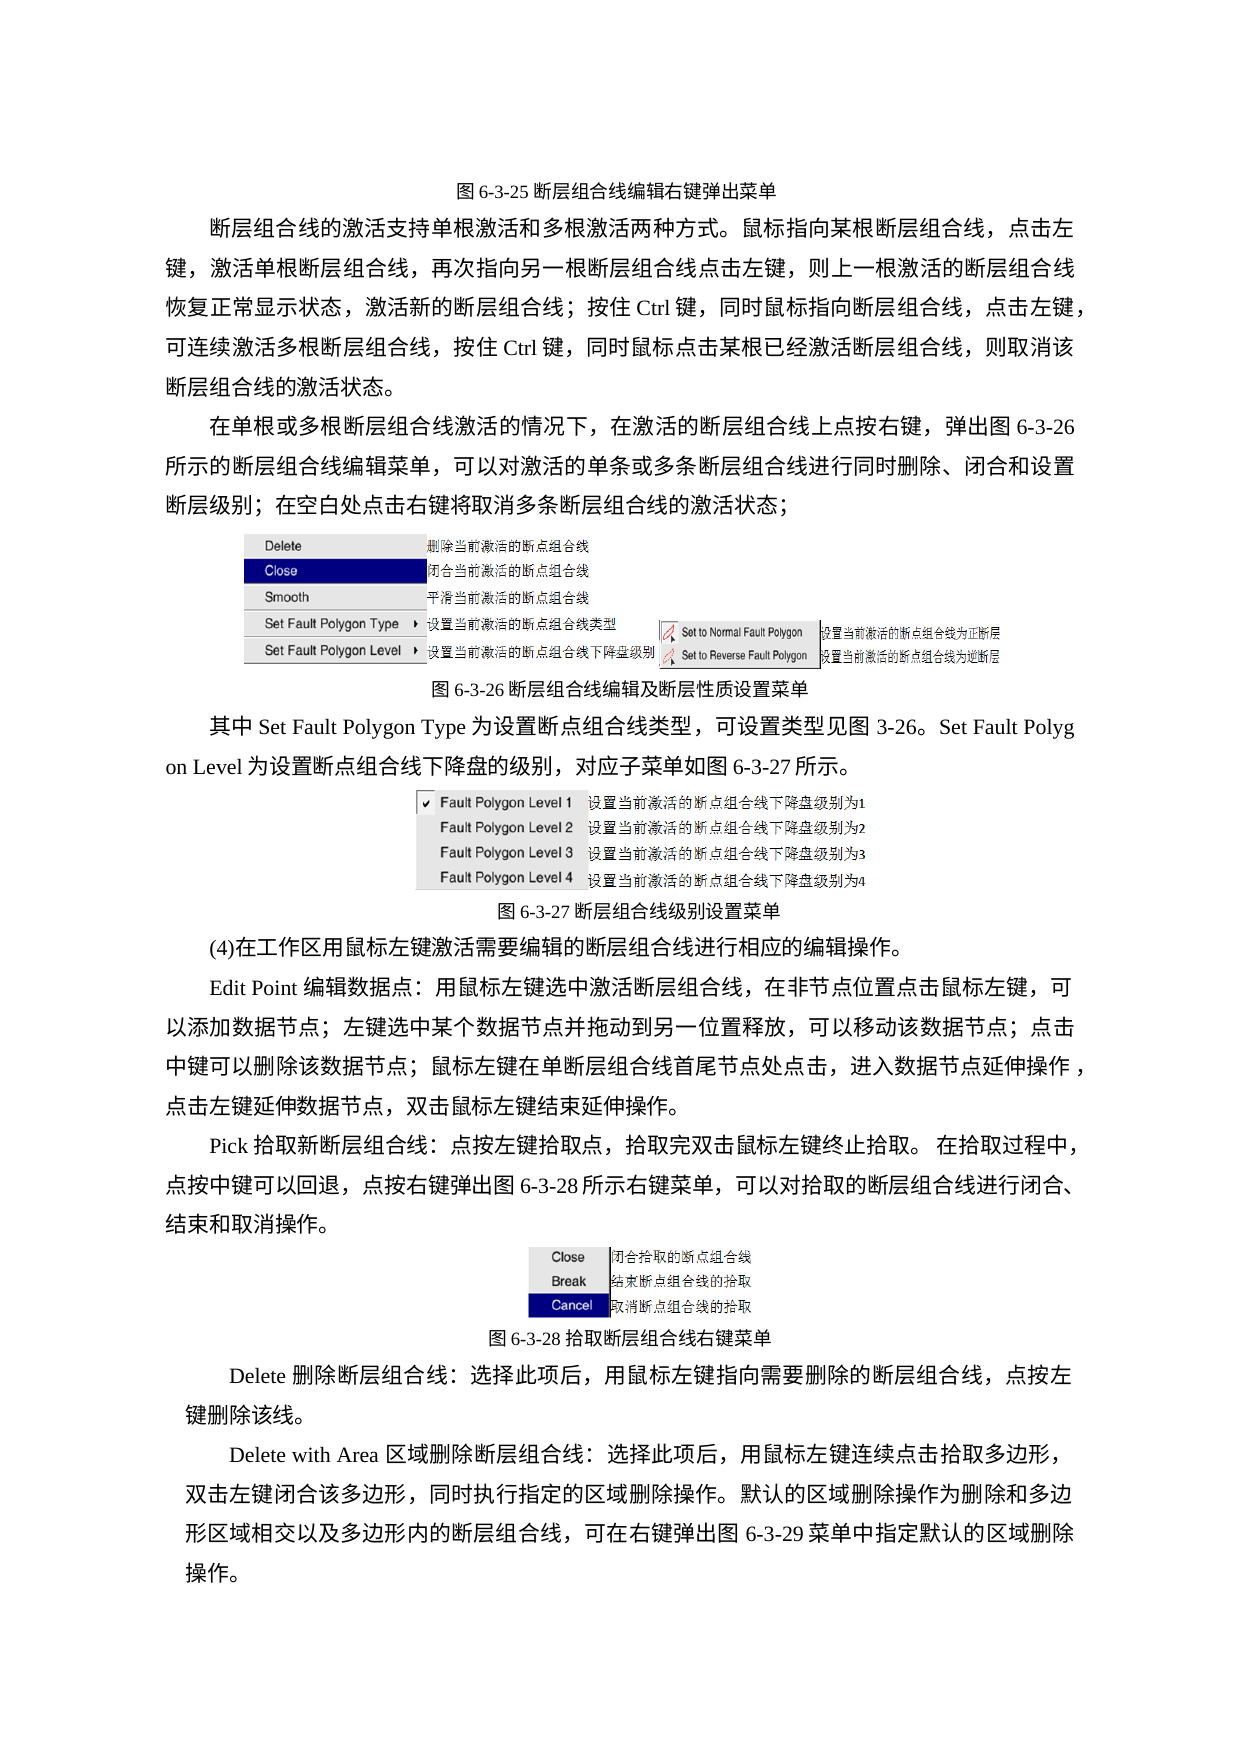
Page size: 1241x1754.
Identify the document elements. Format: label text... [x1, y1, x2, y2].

text Delete 删除断层组合线：选择此项后，用鼠标左键指向需要删除的断层组合线，点按左键删除该线。 [185, 1358, 1075, 1429]
text 图6-3-26 断层组合线编辑及断层性质设置菜单 [165, 675, 1075, 702]
picture [413, 788, 871, 890]
text 其中Set Fault Polygon Type为设置断点组合线类型，可设置类型见图3-26。Set Fault Polygon Level为设置断点组合线下降盘的级别，对应子菜单如图6-3-27所示。 [165, 709, 1075, 780]
picture [527, 1247, 757, 1318]
picture [239, 527, 1001, 669]
text (4)在工作区用鼠标左键激活需要编辑的断层组合线进行相应的编辑操作。 [165, 930, 1075, 962]
text Edit Point 编辑数据点：用鼠标左键选中激活断层组合线，在非节点位置点击鼠标左键，可以添加数据节点；左键选中某个数据节点并拖动到另一位置释放，可以移动该数据节点；点击中键可以删除该数据节点；鼠标左键在单断层组合线首尾节点处点击，进入数据节点延伸操作，点击左键延伸数据节点，双击鼠标左键结束延伸操作。 [165, 970, 1075, 1120]
text 图6-3-25 断层组合线编辑右键弹出菜单 [165, 177, 1075, 204]
text 图6-3-27 断层组合线级别设置菜单 [165, 896, 1075, 924]
text Pick 拾取新断层组合线：点按左键拾取点，拾取完双击鼠标左键终止拾取。 在拾取过程中，点按中键可以回退，点按右键弹出图6-3-28所示右键菜单，可以对拾取的断层组合线进行闭合、结束和取消操作。 [165, 1128, 1075, 1239]
text 图6-3-28 拾取断层组合线右键菜单 [165, 1324, 1075, 1351]
text 断层组合线的激活支持单根激活和多根激活两种方式。鼠标指向某根断层组合线，点击左键，激活单根断层组合线，再次指向另一根断层组合线点击左键，则上一根激活的断层组合线恢复正常显示状态，激活新的断层组合线；按住Ctrl键，同时鼠标指向断层组合线，点击左键，可连续激活多根断层组合线，按住Ctrl键，同时鼠标点击某根已经激活断层组合线，则取消该断层组合线的激活状态。 [165, 211, 1075, 401]
text 在单根或多根断层组合线激活的情况下，在激活的断层组合线上点按右键，弹出图6-3-26所示的断层组合线编辑菜单，可以对激活的单条或多条断层组合线进行同时删除、闭合和设置断层级别；在空白处点击右键将取消多条断层组合线的激活状态； [165, 409, 1075, 520]
text Delete with Area 区域删除断层组合线：选择此项后，用鼠标左键连续点击拾取多边形，双击左键闭合该多边形，同时执行指定的区域删除操作。默认的区域删除操作为删除和多边形区域相交以及多边形内的断层组合线，可在右键弹出图6-3-29菜单中指定默认的区域删除操作。 [185, 1437, 1075, 1588]
